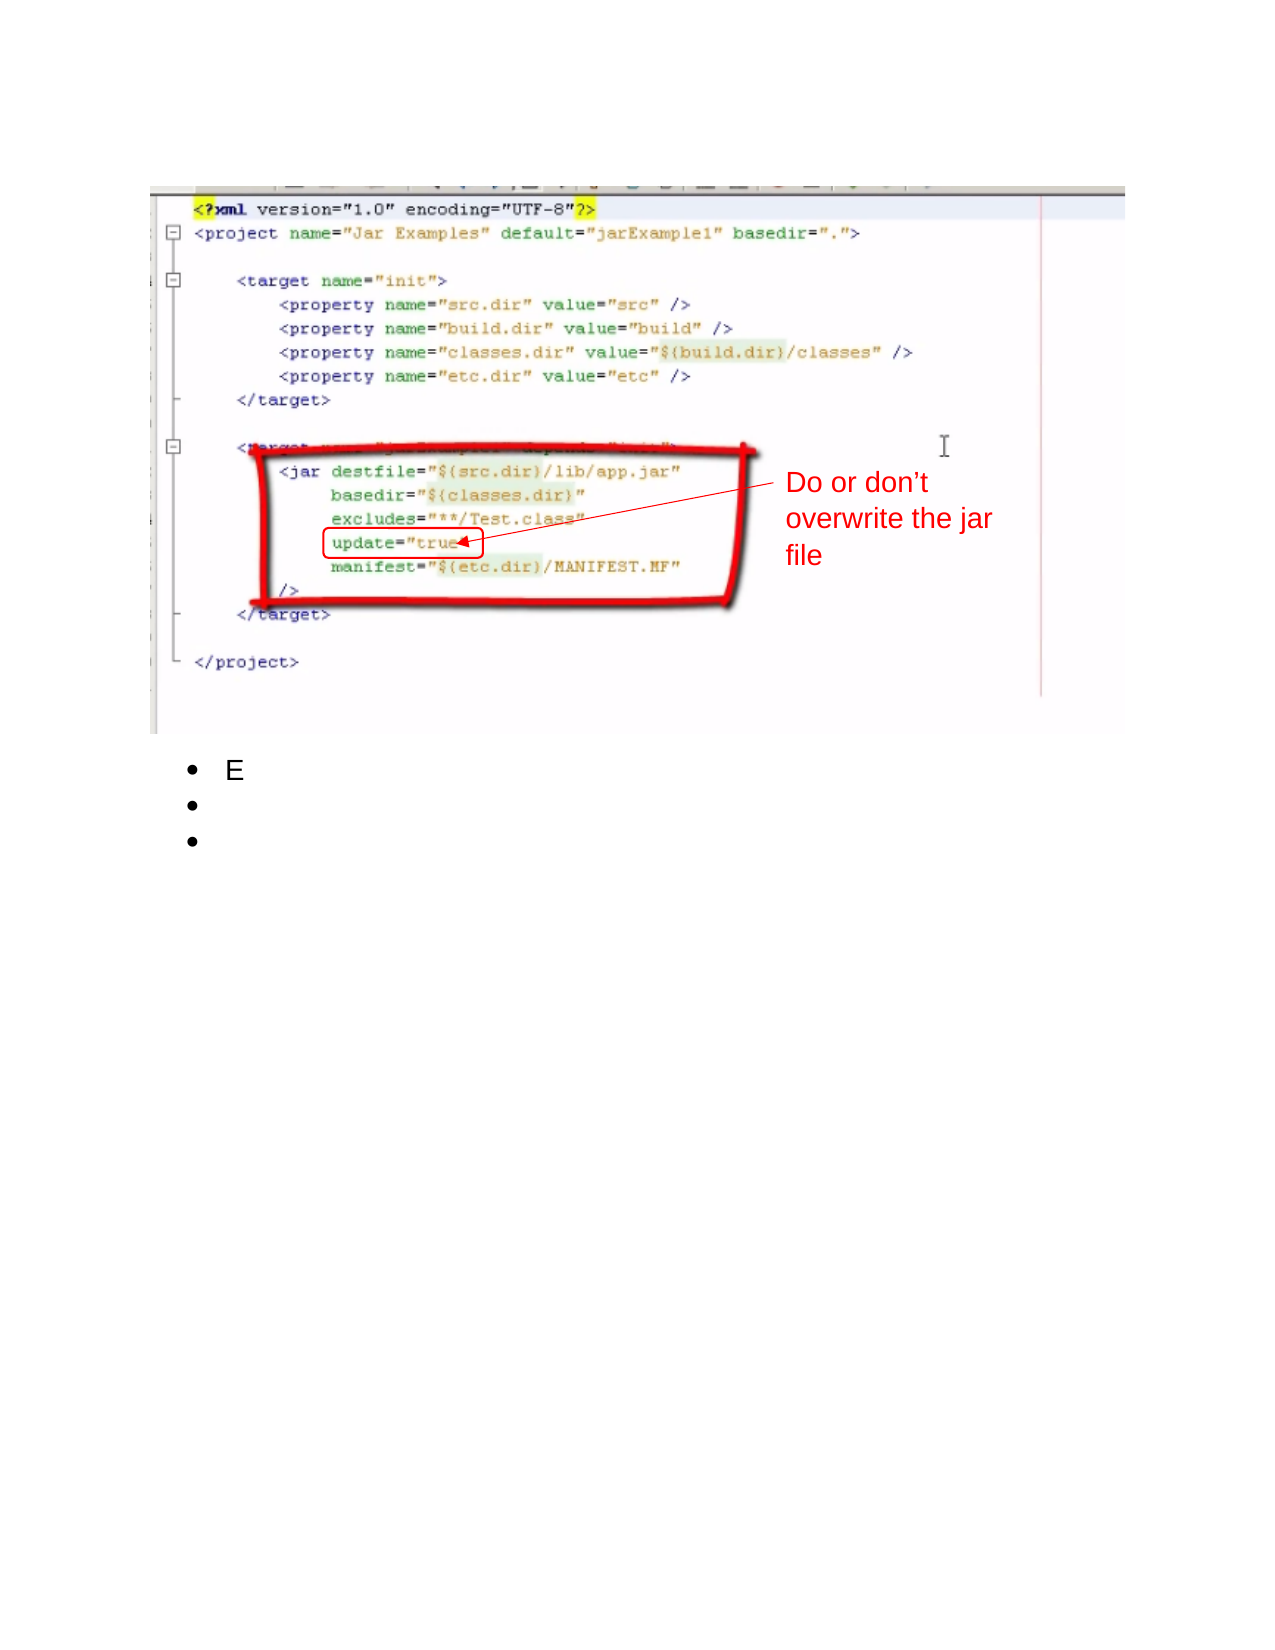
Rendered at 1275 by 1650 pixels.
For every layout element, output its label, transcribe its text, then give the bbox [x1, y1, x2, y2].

list E [187, 752, 1125, 786]
picture [150, 186, 1125, 734]
